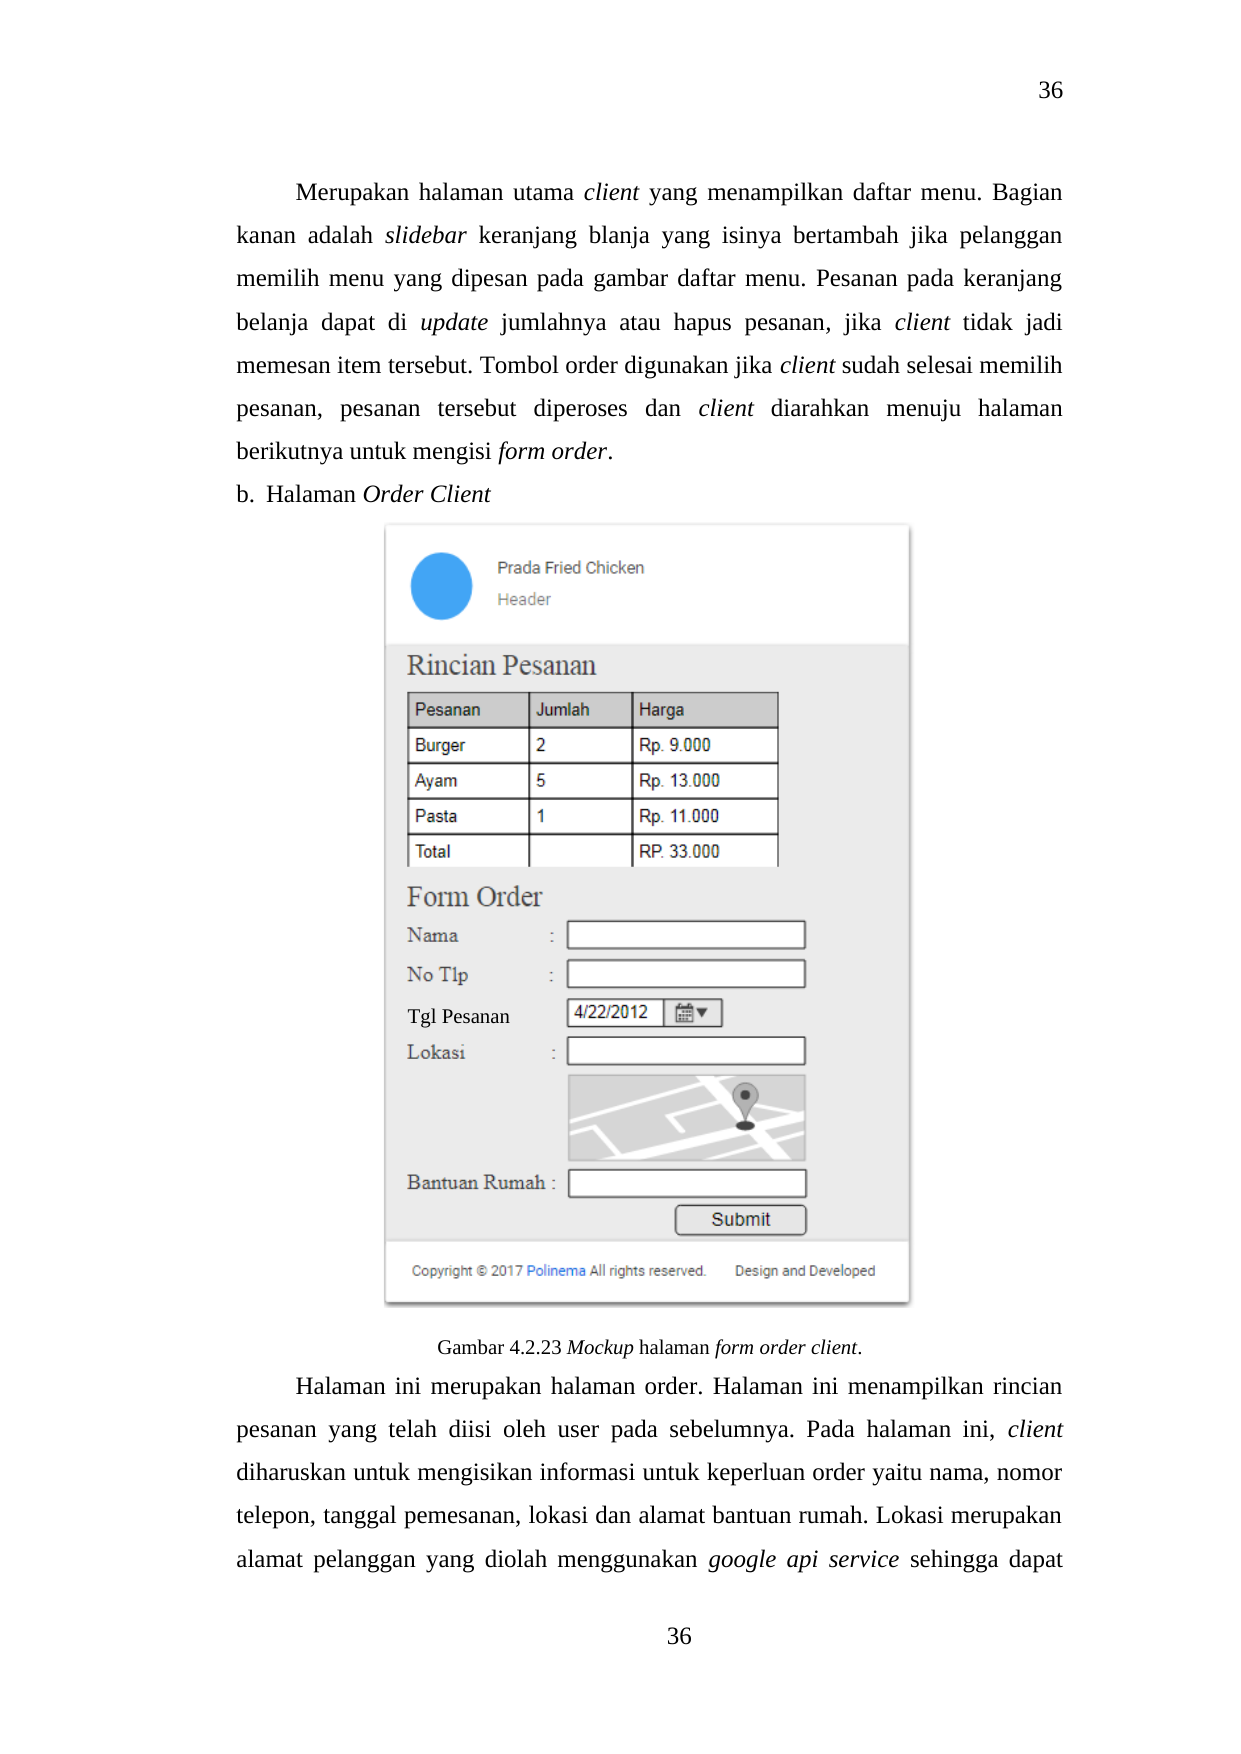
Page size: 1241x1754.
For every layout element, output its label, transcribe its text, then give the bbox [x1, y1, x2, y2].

picture [383, 522, 915, 1308]
list Halaman Order Client [236, 479, 1063, 508]
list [236, 1371, 1063, 1572]
list Merupakan halaman utama client yang menampilkan daftar menu. Bagian kanan adalah slidebar keranjang blanja yang isinya bertambah jika pelanggan memilih menu yang dipesan pada gambar daftar menu. Pesanan pada keranjang belanja dapat di update jumlahnya atau hapus pesanan, jika client tidak jadi memesan item tersebut. Tombol order digunakan jika client sudah selesai memilih pesanan, pesanan tersebut diperoses dan client diarahkan menuju halaman berikutnya untuk mengisi form order. [236, 177, 1063, 465]
